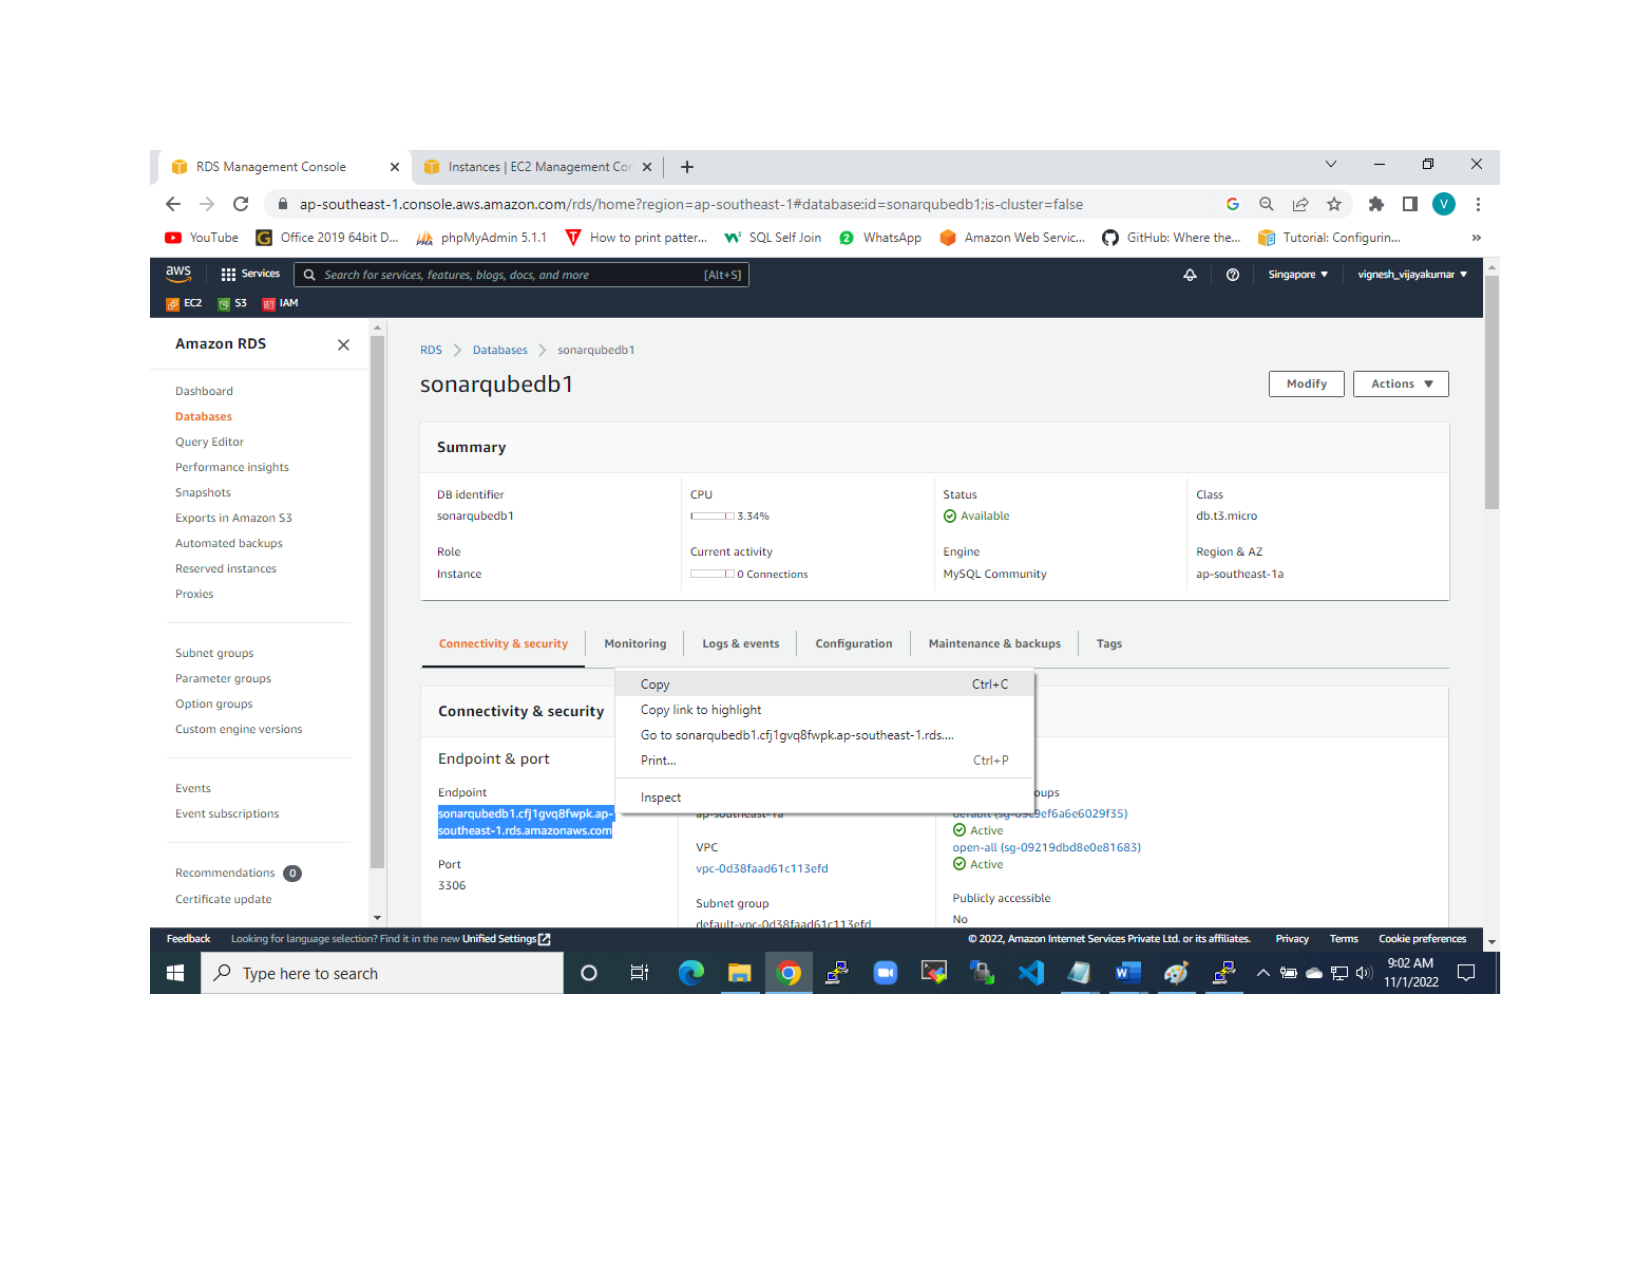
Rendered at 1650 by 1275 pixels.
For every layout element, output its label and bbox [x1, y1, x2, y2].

picture [150, 150, 1500, 994]
